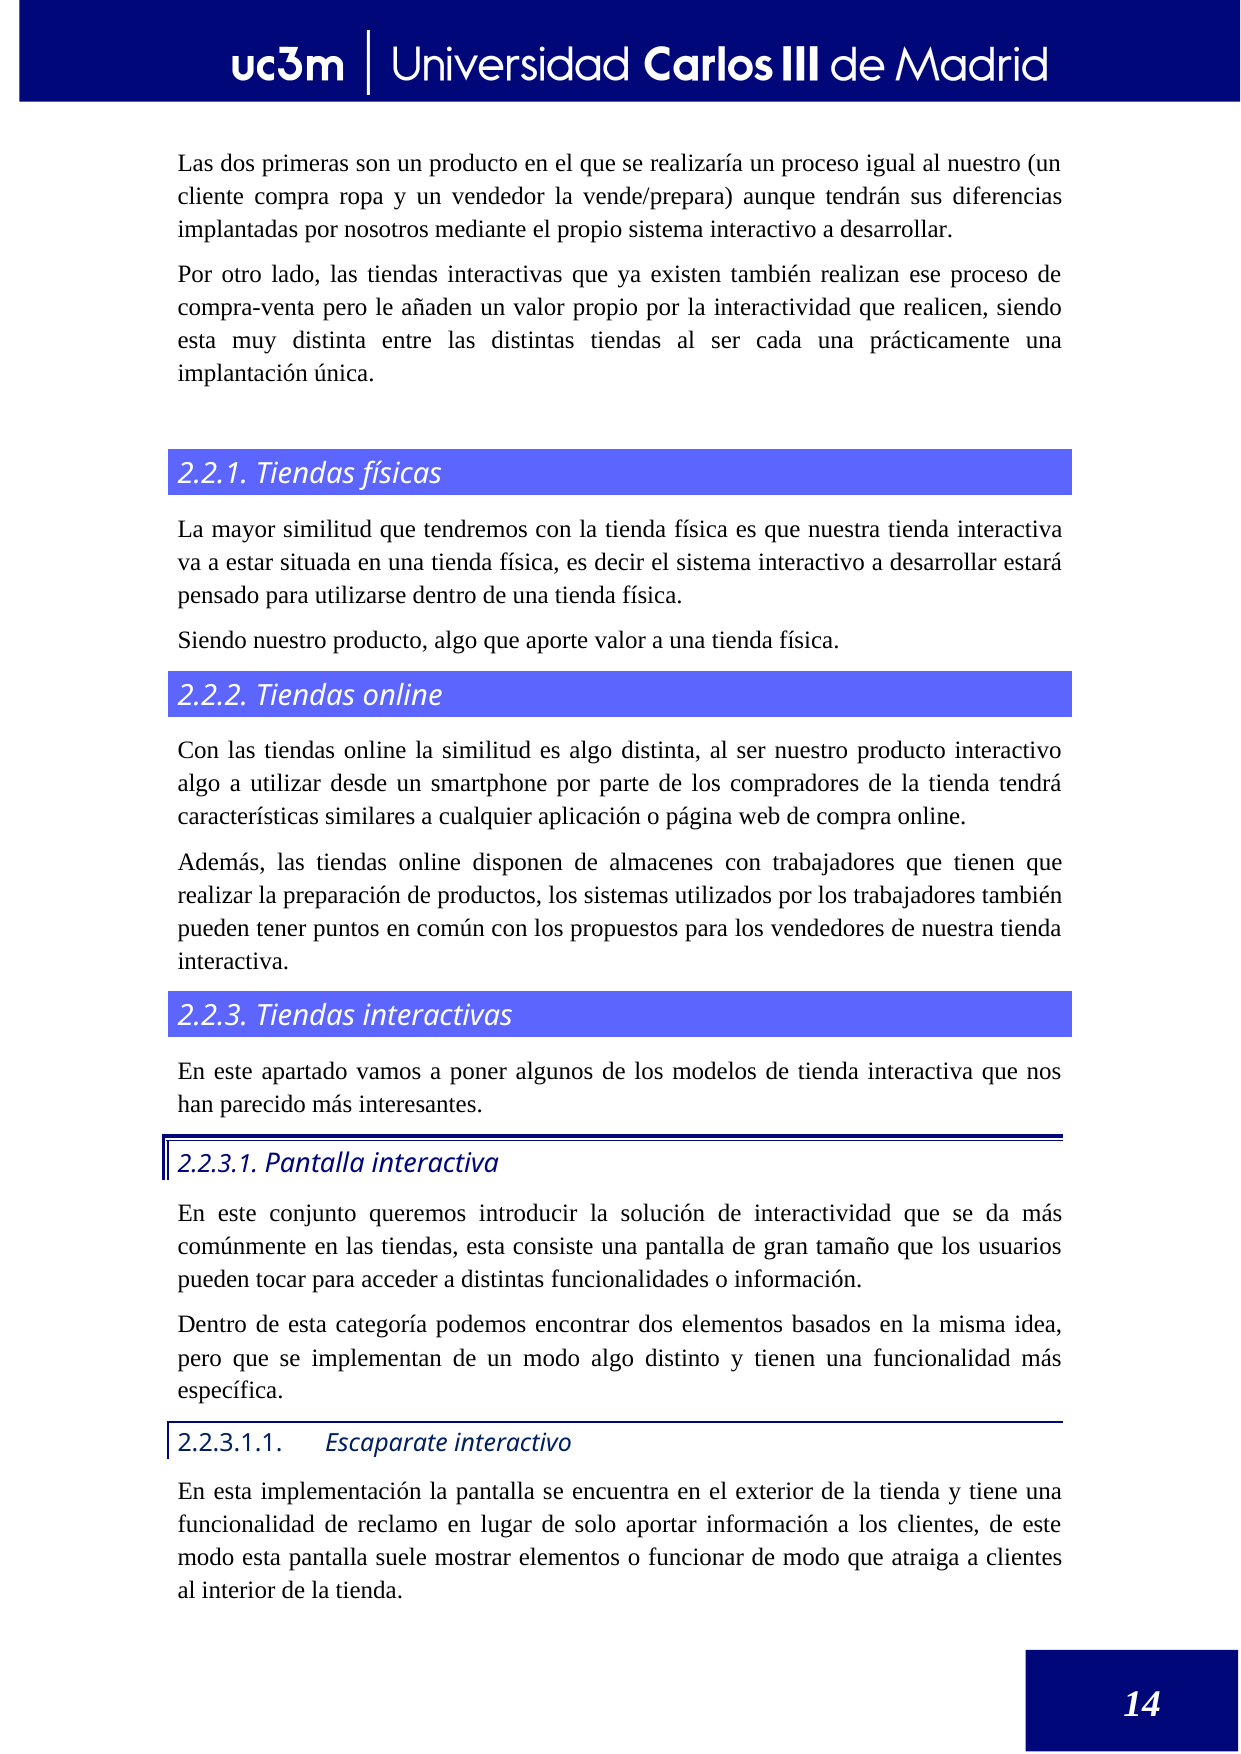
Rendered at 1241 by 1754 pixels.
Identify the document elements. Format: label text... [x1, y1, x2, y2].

text Por otro lado, las tiendas interactivas que ya existen también realizan ese proceso de compra-venta pero le añaden un valor propio por la interactividad que realicen, siendo esta muy distinta entre las distintas tiendas al ser cada una prácticamente una implantación única. [177, 259, 1063, 387]
text En este apartado vamos a poner algunos de los modelos de tienda interactiva que nos han parecido más interesantes. [177, 1056, 1063, 1117]
text Siendo nuestro producto, algo que aporte valor a una tienda física. [177, 625, 1063, 654]
subtitle Escaparate interactivo [169, 1423, 1063, 1459]
text En este conjunto queremos introducir la solución de interactividad que se da más comúnmente en las tiendas, esta consiste una pantalla de gran tamaño que los usuarios pueden tocar para acceder a distintas funcionalidades o información. [177, 1198, 1063, 1293]
subtitle Tiendas online [169, 672, 1071, 716]
subtitle Pantalla interactiva [169, 1141, 1063, 1180]
text Dentro de esta categoría podemos encontrar dos elementos basados en la misma idea, pero que se implementan de un modo algo distinto y tienen una funcionalidad más específica. [177, 1309, 1063, 1404]
text En esta implementación la pantalla se encuentra en el exterior de la tienda y tiene una funcionalidad de reclamo en lugar de solo aportar información a los clientes, de este modo esta pantalla suele mostrar elementos o funcionar de modo que atraiga a clientes al interior de la tienda. [177, 1476, 1063, 1604]
text Con las tiendas online la similitud es algo distinta, al ser nuestro producto interactivo algo a utilizar desde un smartphone por parte de los compradores de la tienda tendrá características similares a cualquier aplicación o página web de compra online. [177, 735, 1063, 830]
picture [196, 20, 1083, 95]
text Además, las tiendas online disponen de almacenes con trabajadores que tienen que realizar la preparación de productos, los sistemas utilizados por los trabajadores también pueden tener puntos en común con los propuestos para los vendedores de nuestra tienda interactiva. [177, 847, 1063, 974]
text La mayor similitud que tendremos con la tienda física es que nuestra tienda interactiva va a estar situada en una tienda física, es decir el sistema interactivo a desarrollar estará pensado para utilizarse dentro de una tienda física. [177, 514, 1063, 608]
subtitle Tiendas físicas [169, 450, 1071, 494]
subtitle Tiendas interactivas [169, 993, 1071, 1036]
text Las dos primeras son un producto en el que se realizaría un proceso igual al nuestro (un cliente compra ropa y un vendedor la vende/prepara) aunque tendrán sus diferencias implantadas por nosotros mediante el propio sistema interactivo a desarrollar. [177, 148, 1063, 242]
